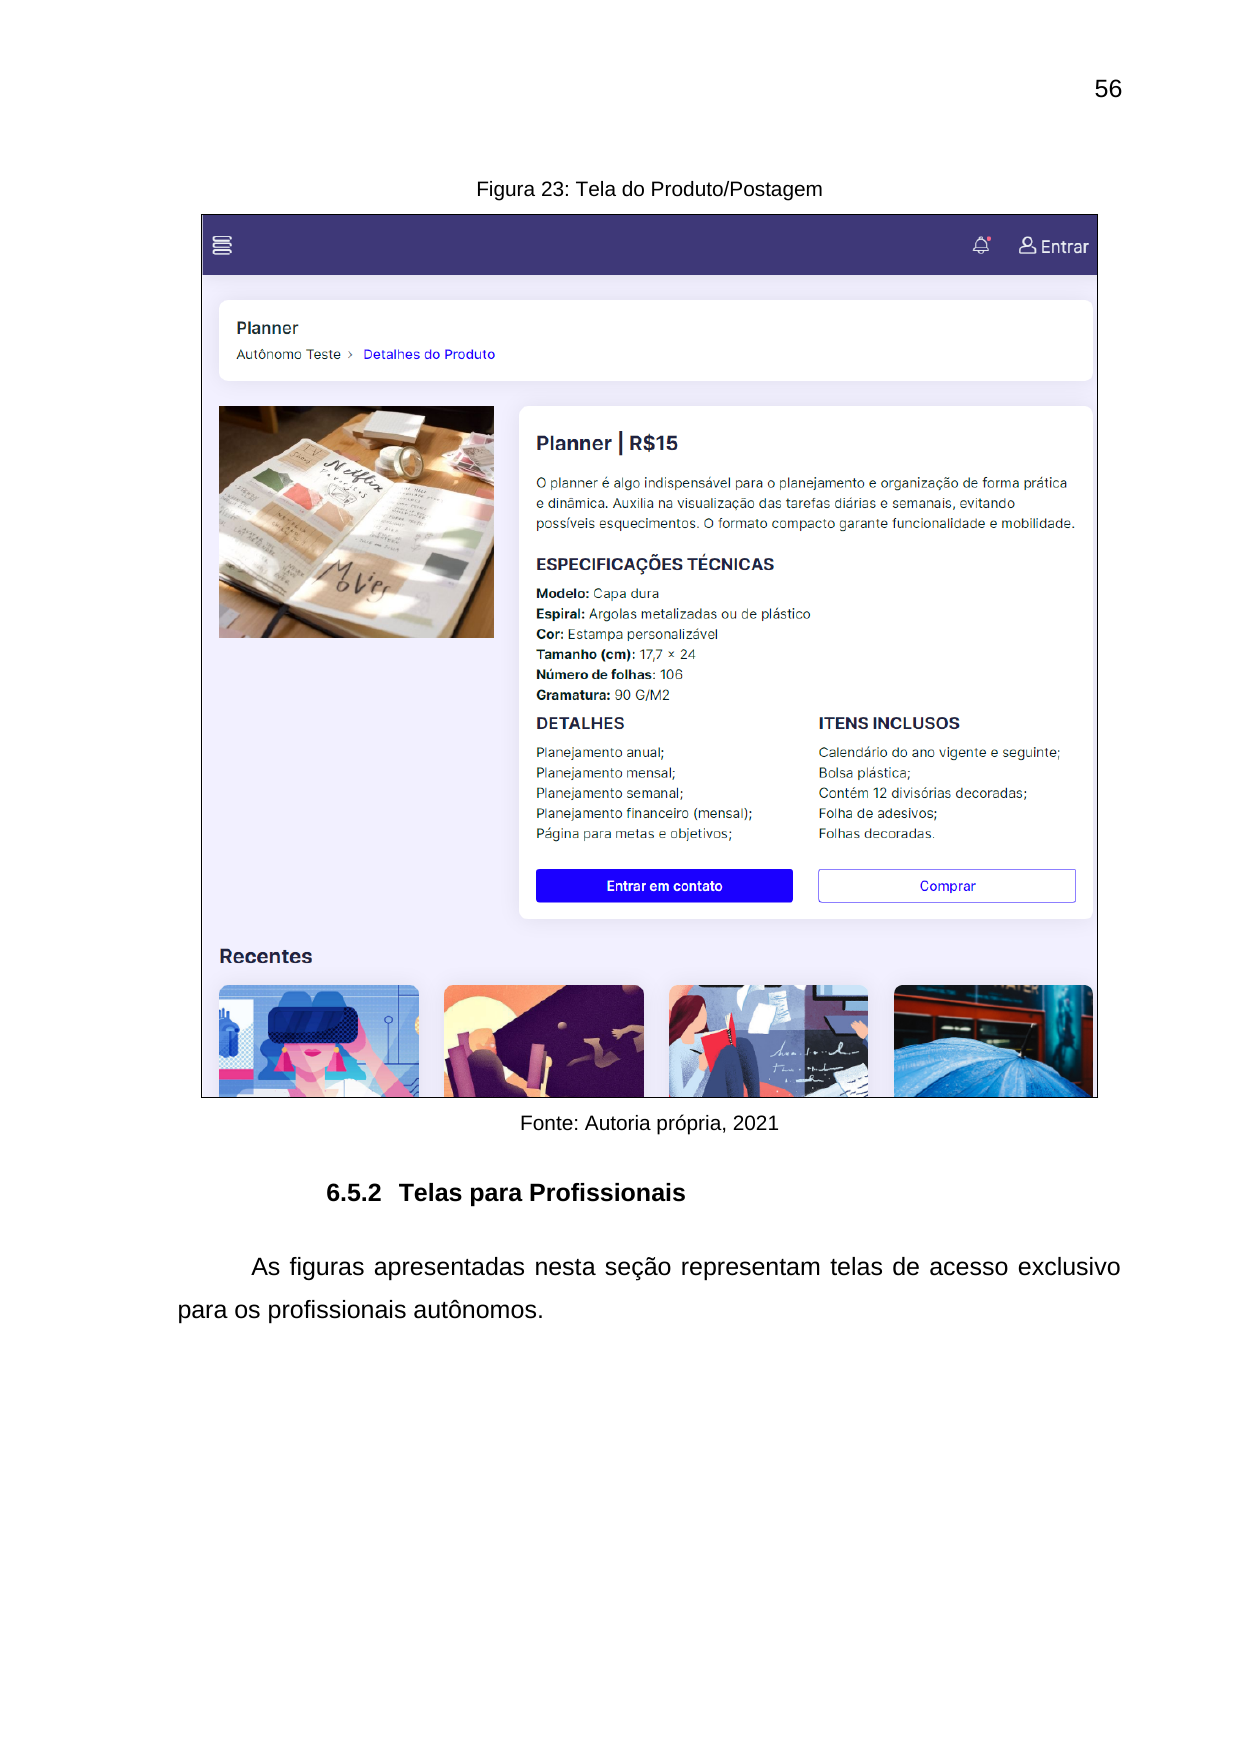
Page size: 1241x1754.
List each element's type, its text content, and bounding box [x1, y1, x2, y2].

text Fonte: Autoria própria, 2021 [177, 1111, 1122, 1134]
text As figuras apresentadas nesta seção representam telas de acesso exclusivo para os profissionais autônomos. [177, 1252, 1122, 1324]
text Figura 23: Tela do Produto/Postagem [177, 177, 1122, 201]
subtitle Telas para Profissionais [252, 1178, 1122, 1206]
picture [202, 215, 1097, 1097]
